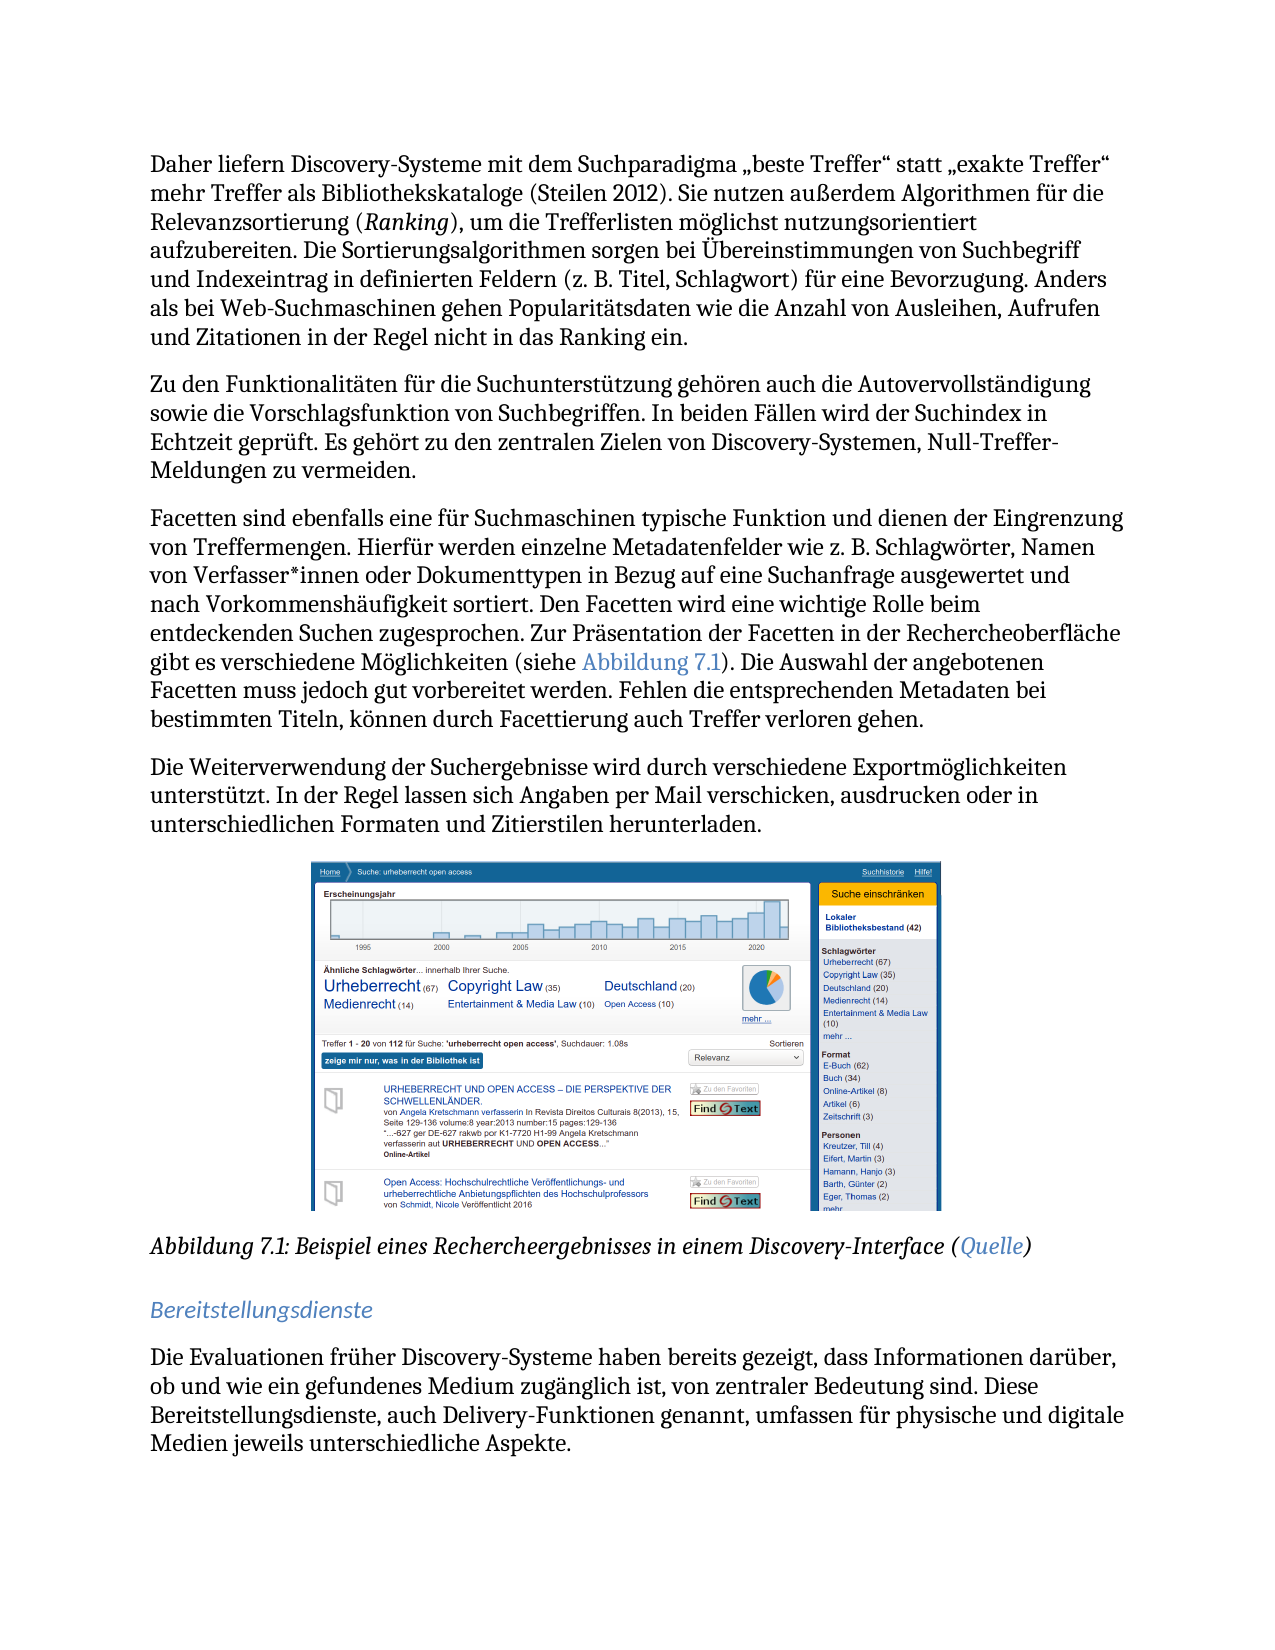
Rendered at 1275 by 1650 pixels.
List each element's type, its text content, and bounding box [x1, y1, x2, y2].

picture [311, 861, 942, 1211]
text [150, 150, 1125, 351]
text Die Weiterverwendung der Suchergebnisse wird durch verschiedene Exportmöglichkeiten unterstützt. In der Regel lassen sich Angaben per Mail verschicken, ausdrucken oder in unterschiedlichen Formaten und Zitierstilen herunterladen. [150, 752, 1125, 839]
text Die Evaluationen früher Discovery-Systeme haben bereits gezeigt, dass Informationen darüber, ob und wie ein gefundenes Medium zugänglich ist, von zentraler Bedeutung sind. Diese Bereitstellungsdienste, auch Delivery-Funktionen genannt, umfassen für physische und digitale Medien jeweils unterschiedliche Aspekte. [150, 1343, 1125, 1458]
subtitle Bereitstellungsdienste [150, 1294, 1125, 1324]
text Facetten sind ebenfalls eine für Suchmaschinen typische Funktion und dienen der Eingrenzung von Treffermengen. Hierfür werden einzelne Metadatenfelder wie z. B. Schlagwörter, Namen von Verfasser*innen oder Dokumenttypen in Bezug auf eine Suchanfrage ausgewertet und nach Vorkommenshäufigkeit sortiert. Den Facetten wird eine wichtige Rolle beim entdeckenden Suchen zugesprochen. Zur Präsentation der Facetten in der Rechercheoberfläche gibt es verschiedene Möglichkeiten (siehe Abbildung 7.1). Die Auswahl der angebotenen Facetten muss jedoch gut vorbereitet werden. Fehlen die entsprechenden Metadaten bei bestimmten Titeln, können durch Facettierung auch Treffer verloren gehen. [150, 504, 1125, 734]
text Zu den Funktionalitäten für die Suchunterstützung gehören auch die Autovervollständigung sowie die Vorschlagsfunktion von Suchbegriffen. In beiden Fällen wird der Suchindex in Echtzeit geprüft. Es gehört zu den zentralen Zielen von Discovery-Systemen, Null-Treffer-Meldungen zu vermeiden. [150, 370, 1125, 485]
table_header Abbildung 7.1: Beispiel eines Rechercheergebnisses in einem Discovery-Interface (Quelle) [139, 858, 1114, 1273]
